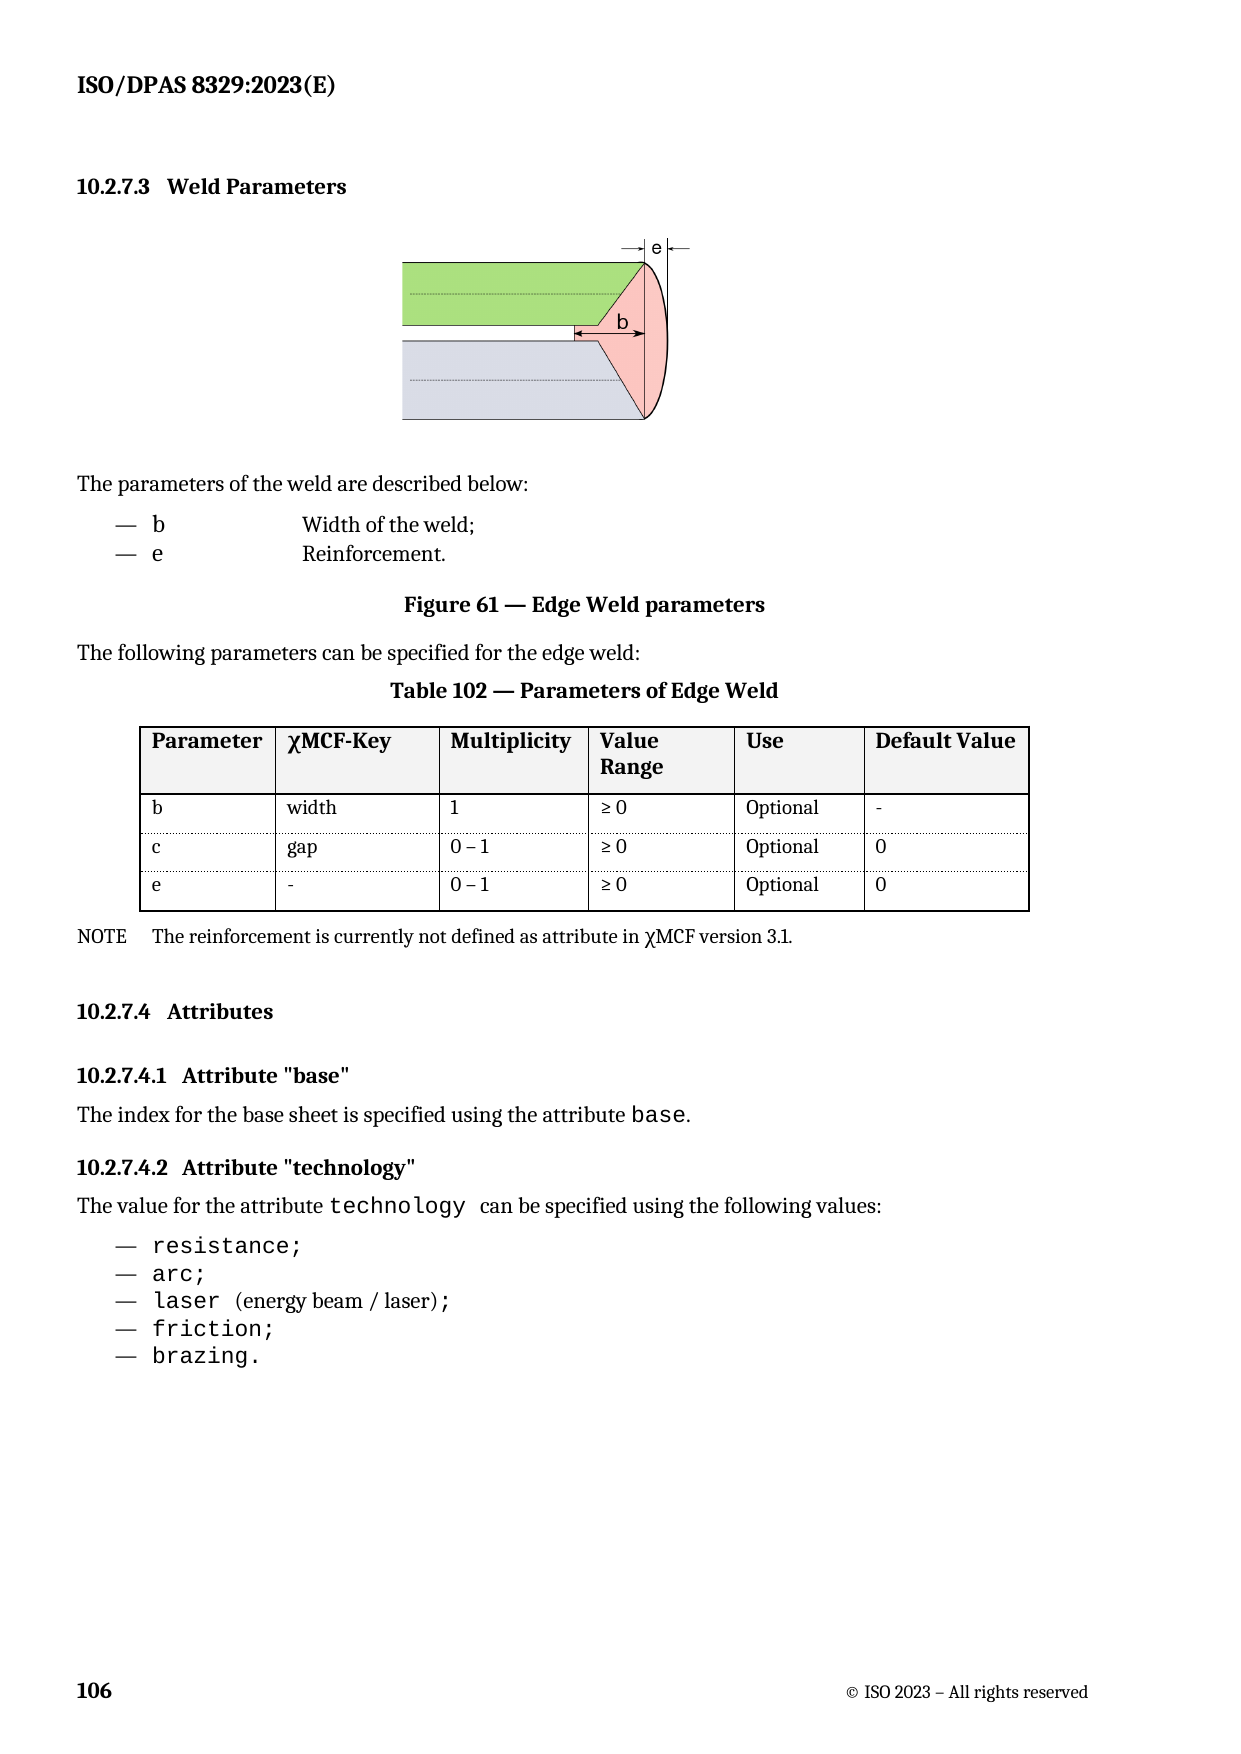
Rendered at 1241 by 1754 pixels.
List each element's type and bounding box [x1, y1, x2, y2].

picture [402, 238, 690, 420]
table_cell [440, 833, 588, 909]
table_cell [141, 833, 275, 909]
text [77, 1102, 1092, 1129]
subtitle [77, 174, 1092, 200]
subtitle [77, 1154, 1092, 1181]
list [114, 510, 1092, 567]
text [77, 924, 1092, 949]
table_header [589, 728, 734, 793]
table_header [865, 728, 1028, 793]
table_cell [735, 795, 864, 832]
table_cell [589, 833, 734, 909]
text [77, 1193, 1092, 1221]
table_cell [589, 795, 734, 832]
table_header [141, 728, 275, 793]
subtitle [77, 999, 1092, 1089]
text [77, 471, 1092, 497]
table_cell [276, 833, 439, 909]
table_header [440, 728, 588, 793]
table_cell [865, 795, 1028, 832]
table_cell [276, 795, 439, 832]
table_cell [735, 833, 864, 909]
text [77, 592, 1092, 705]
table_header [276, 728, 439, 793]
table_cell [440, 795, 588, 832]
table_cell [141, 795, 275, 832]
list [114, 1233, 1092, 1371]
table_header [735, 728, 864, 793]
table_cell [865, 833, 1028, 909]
